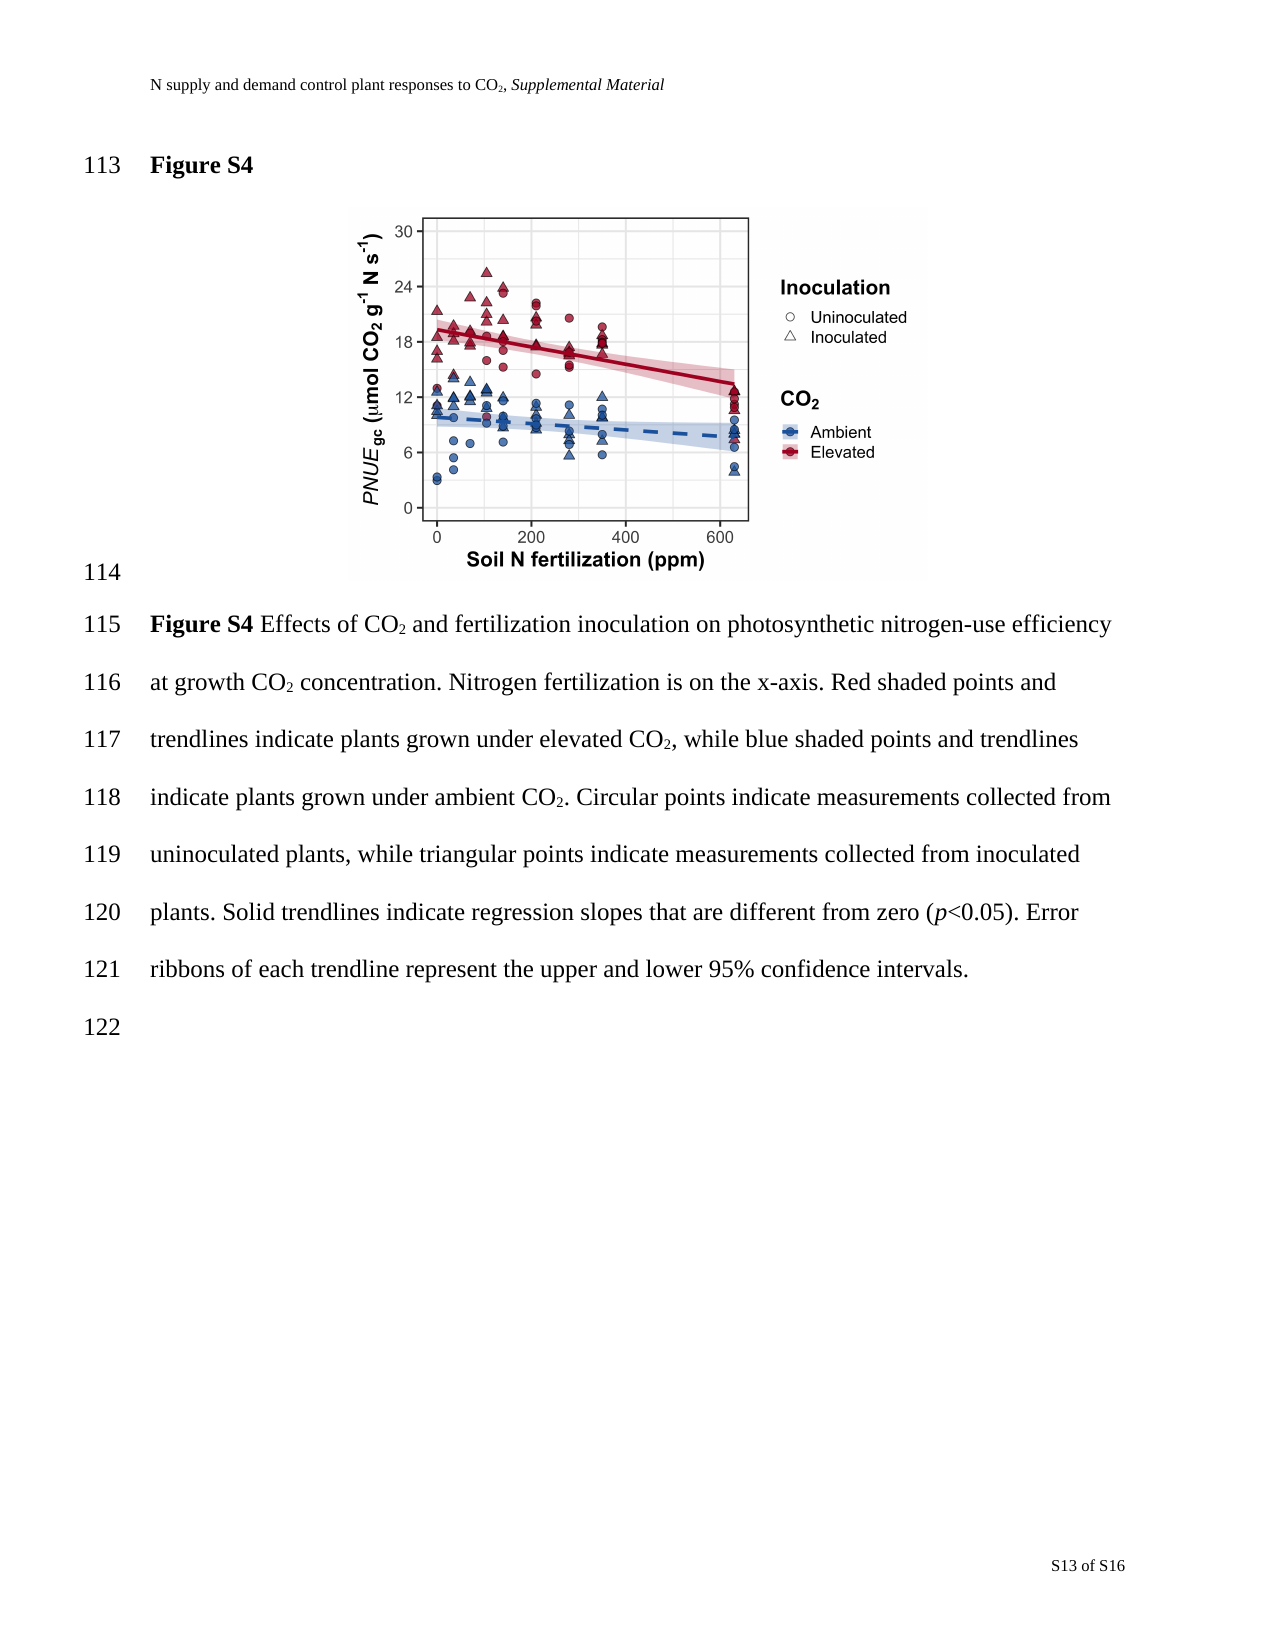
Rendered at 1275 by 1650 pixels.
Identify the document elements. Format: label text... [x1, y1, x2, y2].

picture [347, 207, 928, 581]
text Figure S4 [150, 150, 1125, 179]
text Figure S4 Effects of CO2 and fertilization inoculation on photosynthetic nitrogen-use efficiency at growth CO2 concentration. Nitrogen fertilization is on the x-axis. Red shaded points and trendlines indicate plants grown under elevated CO2, while blue shaded points and trendlines indicate plants grown under ambient CO2. Circular points indicate measurements collected from uninoculated plants, while triangular points indicate measurements collected from inoculated plants. Solid trendlines indicate regression slopes that are different from zero (p<0.05). Error ribbons of each trendline represent the upper and lower 95% confidence intervals. [150, 609, 1125, 983]
